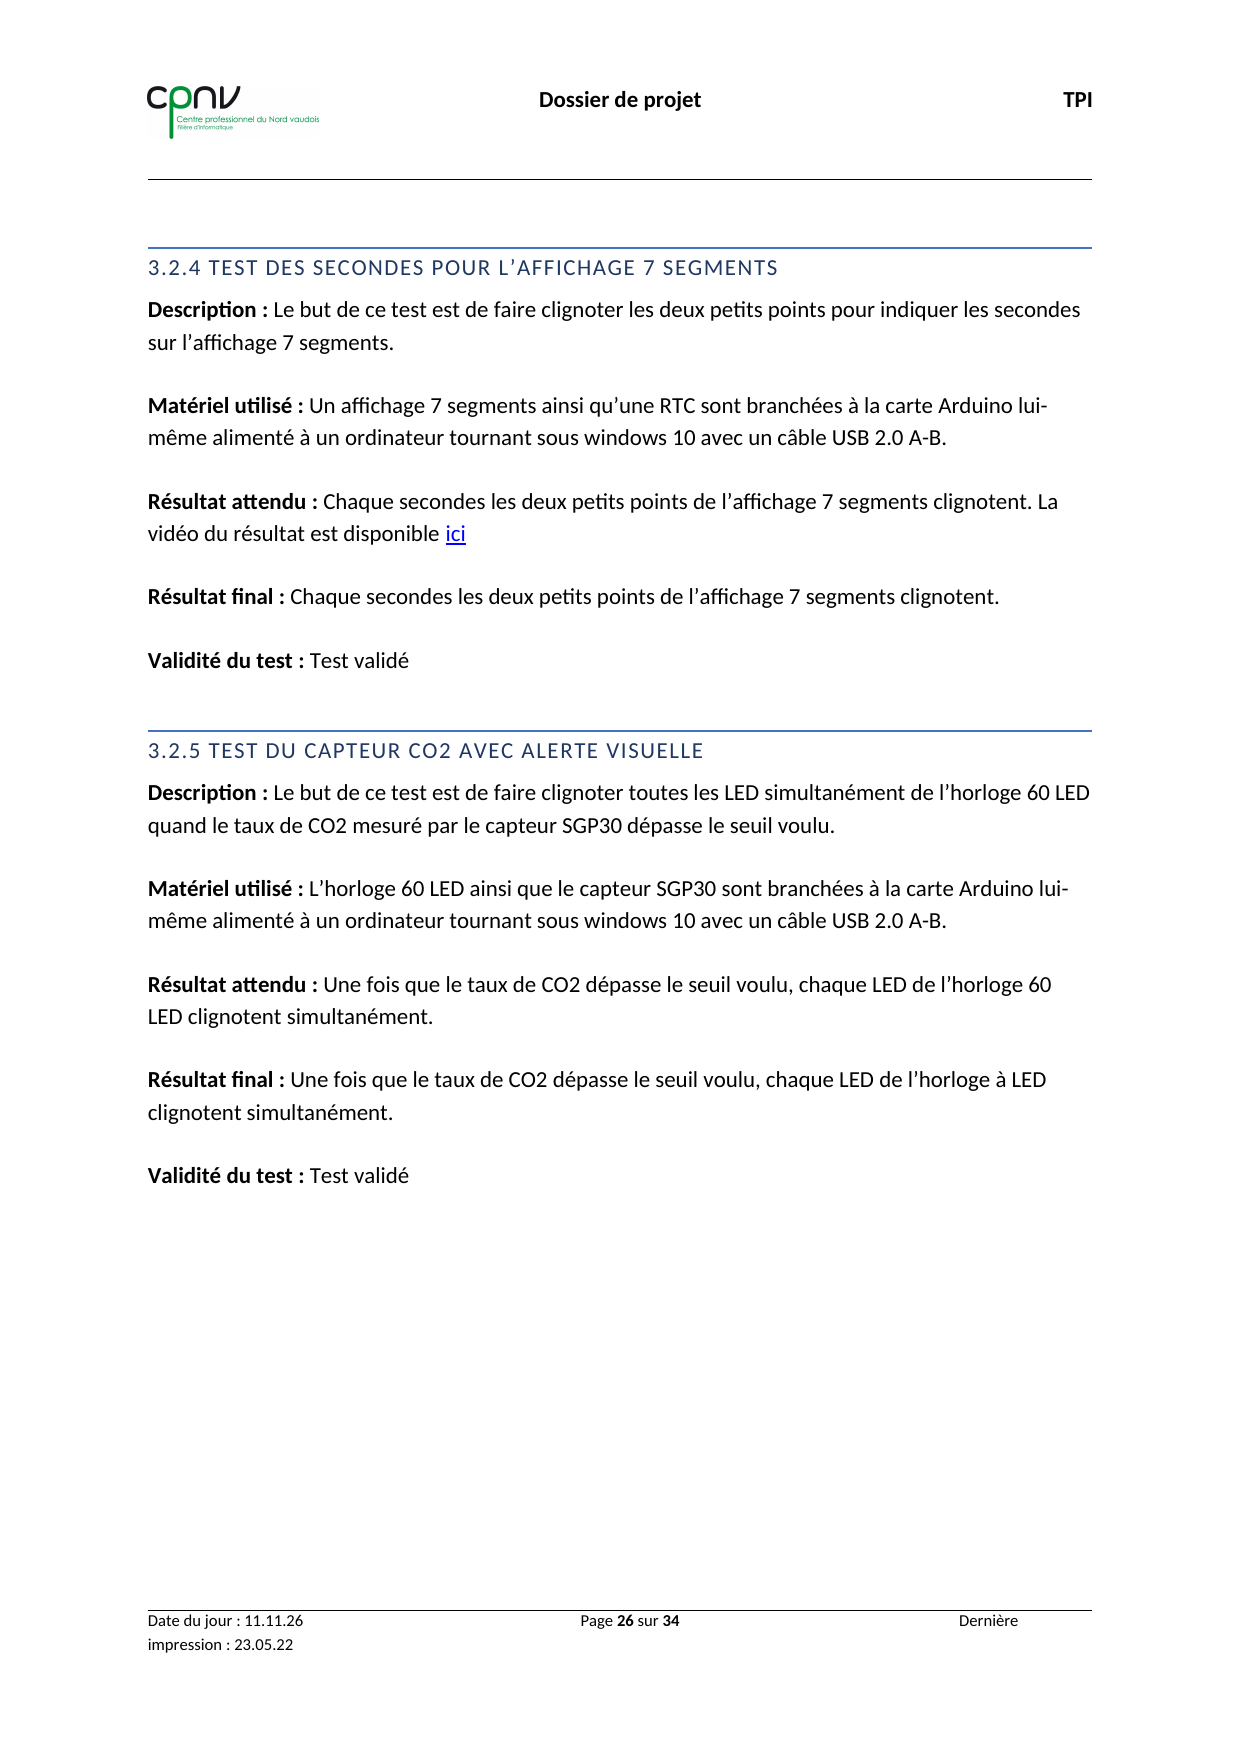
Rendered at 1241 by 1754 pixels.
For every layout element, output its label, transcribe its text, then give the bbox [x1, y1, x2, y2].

subtitle 3.2.5 Test du capteur CO2 avec alerte visuelle [148, 732, 1092, 764]
text Matériel utilisé : Un affichage 7 segments ainsi qu’une RTC sont branchées à la carte Arduino lui-même alimenté à un ordinateur tournant sous windows 10 avec un câble USB 2.0 A-B. [148, 391, 1092, 451]
subtitle 3.2.4 Test des secondes pour l’affichage 7 segments [148, 249, 1092, 281]
text Résultat attendu : Chaque secondes les deux petits points de l’affichage 7 segments clignotent. La vidéo du résultat est disponible ici [148, 487, 1092, 547]
text Validité du test : Test validé [148, 646, 1092, 674]
text Validité du test : Test validé [148, 1161, 1092, 1189]
text Description : Le but de ce test est de faire clignoter les deux petits points pour indiquer les secondes sur l’affichage 7 segments. [148, 296, 1092, 356]
text Résultat final : Chaque secondes les deux petits points de l’affichage 7 segments clignotent. [148, 582, 1092, 611]
text Résultat attendu : Une fois que le taux de CO2 dépasse le seuil voulu, chaque LED de l’horloge 60 LED clignotent simultanément. [148, 970, 1092, 1030]
text Description : Le but de ce test est de faire clignoter toutes les LED simultanément de l’horloge 60 LED quand le taux de CO2 mesuré par le capteur SGP30 dépasse le seuil voulu. [148, 778, 1092, 839]
text Résultat final : Une fois que le taux de CO2 dépasse le seuil voulu, chaque LED de l’horloge à LED clignotent simultanément. [148, 1065, 1092, 1126]
text Matériel utilisé : L’horloge 60 LED ainsi que le capteur SGP30 sont branchées à la carte Arduino lui-même alimenté à un ordinateur tournant sous windows 10 avec un câble USB 2.0 A-B. [148, 874, 1092, 934]
picture [147, 86, 319, 139]
